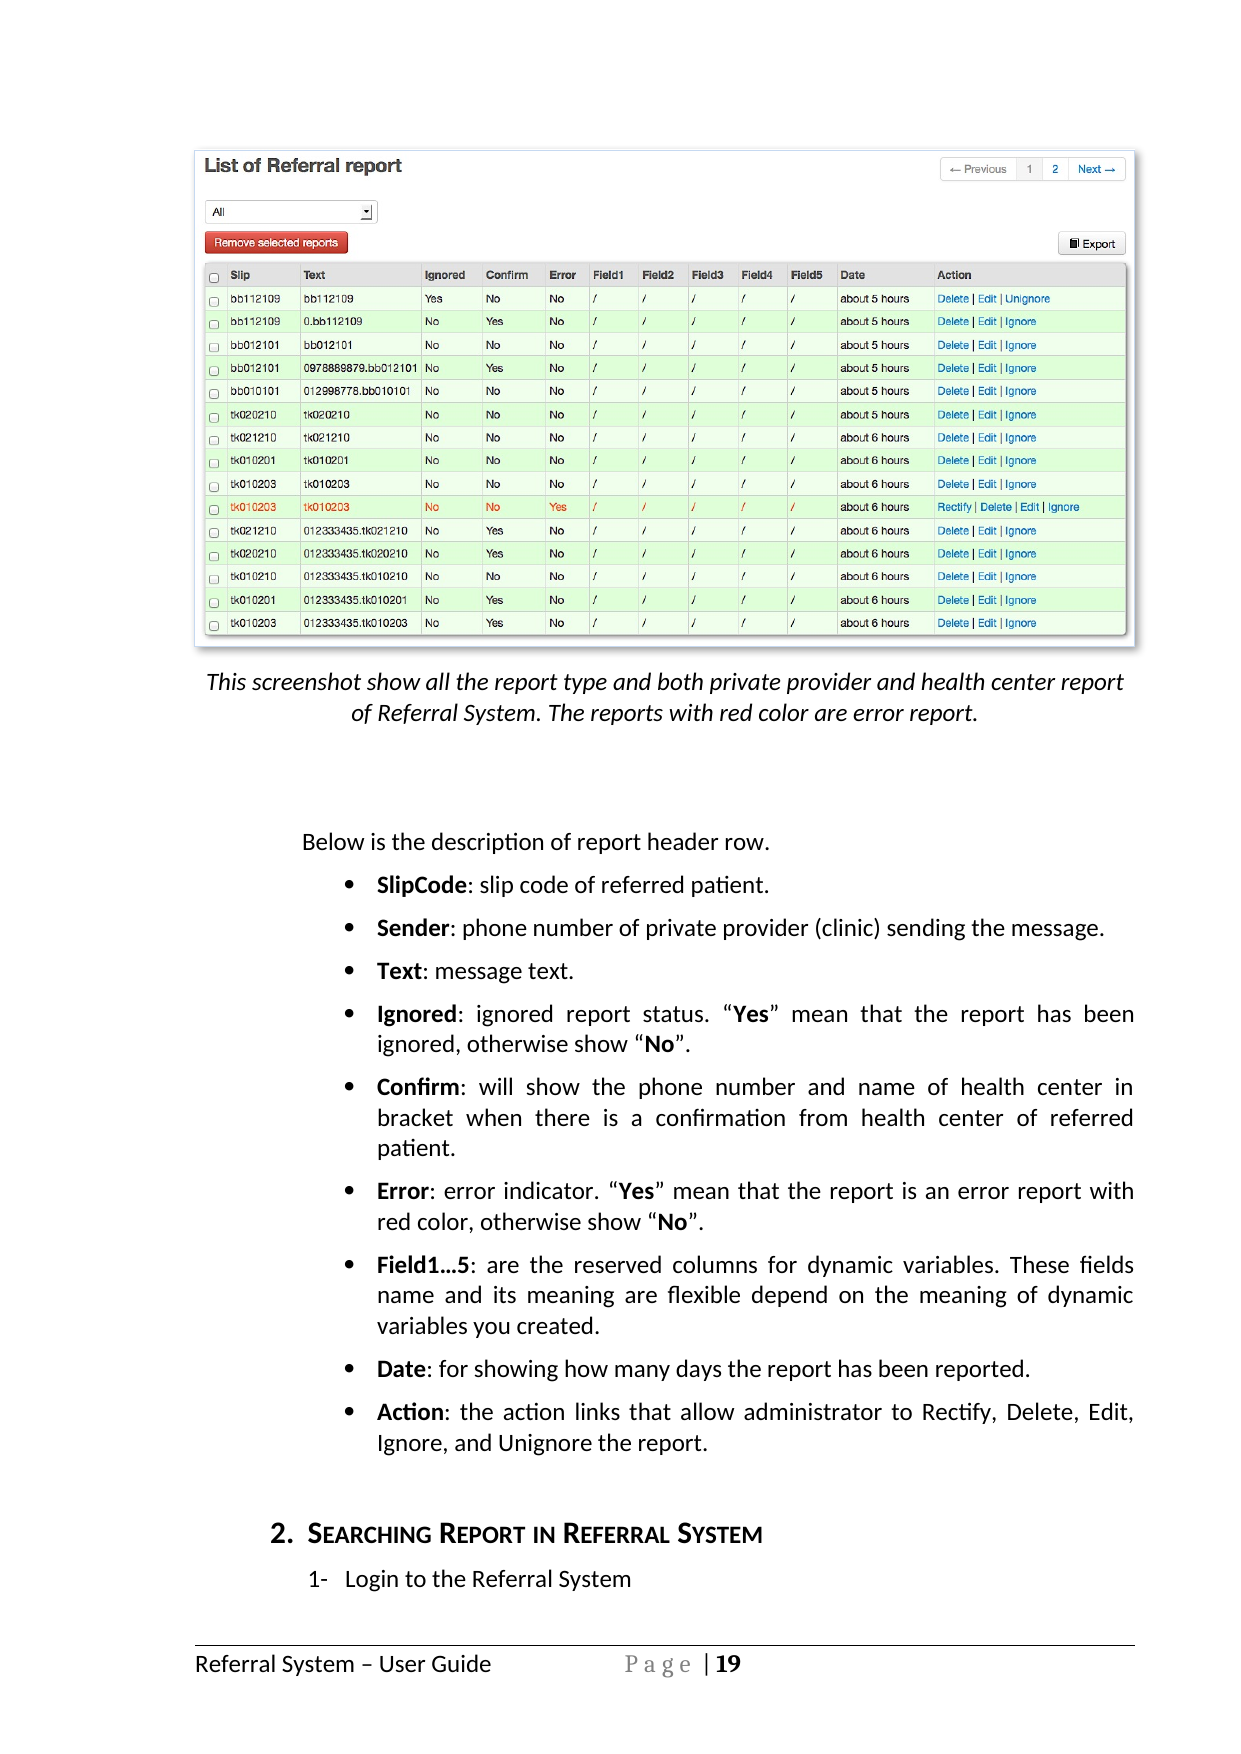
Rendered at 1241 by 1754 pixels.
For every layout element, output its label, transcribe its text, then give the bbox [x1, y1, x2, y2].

list Action: the action links that allow administrator to Rectify, Delete, Edit, Ignore, and Unignore the report. [345, 1396, 1135, 1457]
list Error: error indicator. “Yes” mean that the report is an error report with red color, otherwise show “No”. [345, 1176, 1135, 1237]
subtitle Searching Report in Referral System [270, 1513, 1135, 1551]
text This screenshot show all the report type and both private provider and health center report of Referral System. The reports with red color are error report. [195, 666, 1135, 727]
list Date: for showing how many days the report has been reported. [345, 1353, 1135, 1384]
list Sender: phone number of private provider (clinic) sending the message. [345, 912, 1135, 942]
list Field1…5: are the reserved columns for dynamic variables. These fields name and its meaning are flexible depend on the meaning of dynamic variables you created. [345, 1249, 1135, 1341]
list Login to the Referral System [307, 1563, 1135, 1594]
list Confirm: will show the phone number and name of health center in bracket when there is a confirmation from health center of referred patient. [345, 1071, 1135, 1163]
list Ignored: ignored report status. “Yes” mean that the report has been ignored, otherwise show “No”. [345, 998, 1135, 1059]
list Text: message text. [345, 955, 1135, 985]
text Below is the description of report header row. [270, 826, 1135, 856]
list SlipCode: slip code of referred patient. [345, 869, 1135, 899]
picture [195, 151, 1134, 646]
